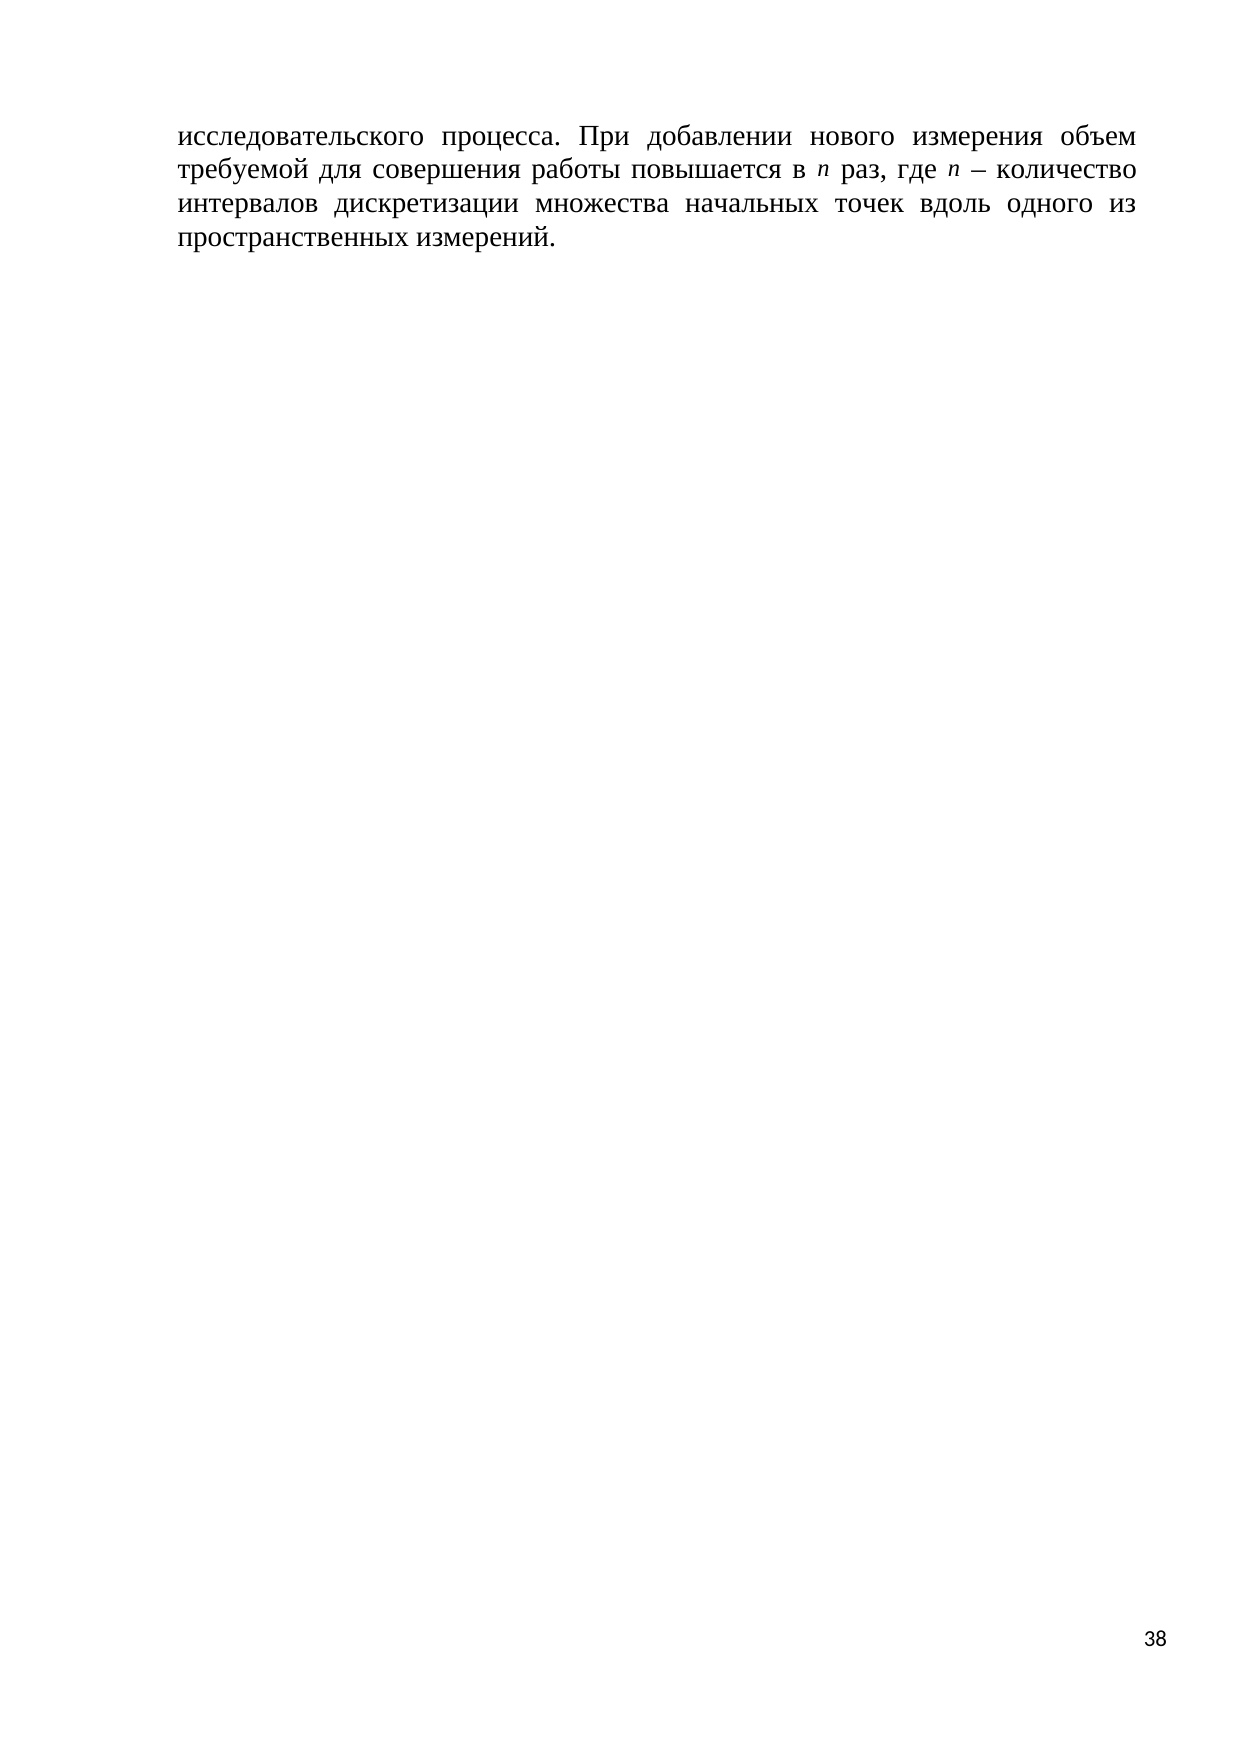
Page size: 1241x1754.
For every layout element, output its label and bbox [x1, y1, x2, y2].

text [177, 118, 1137, 252]
